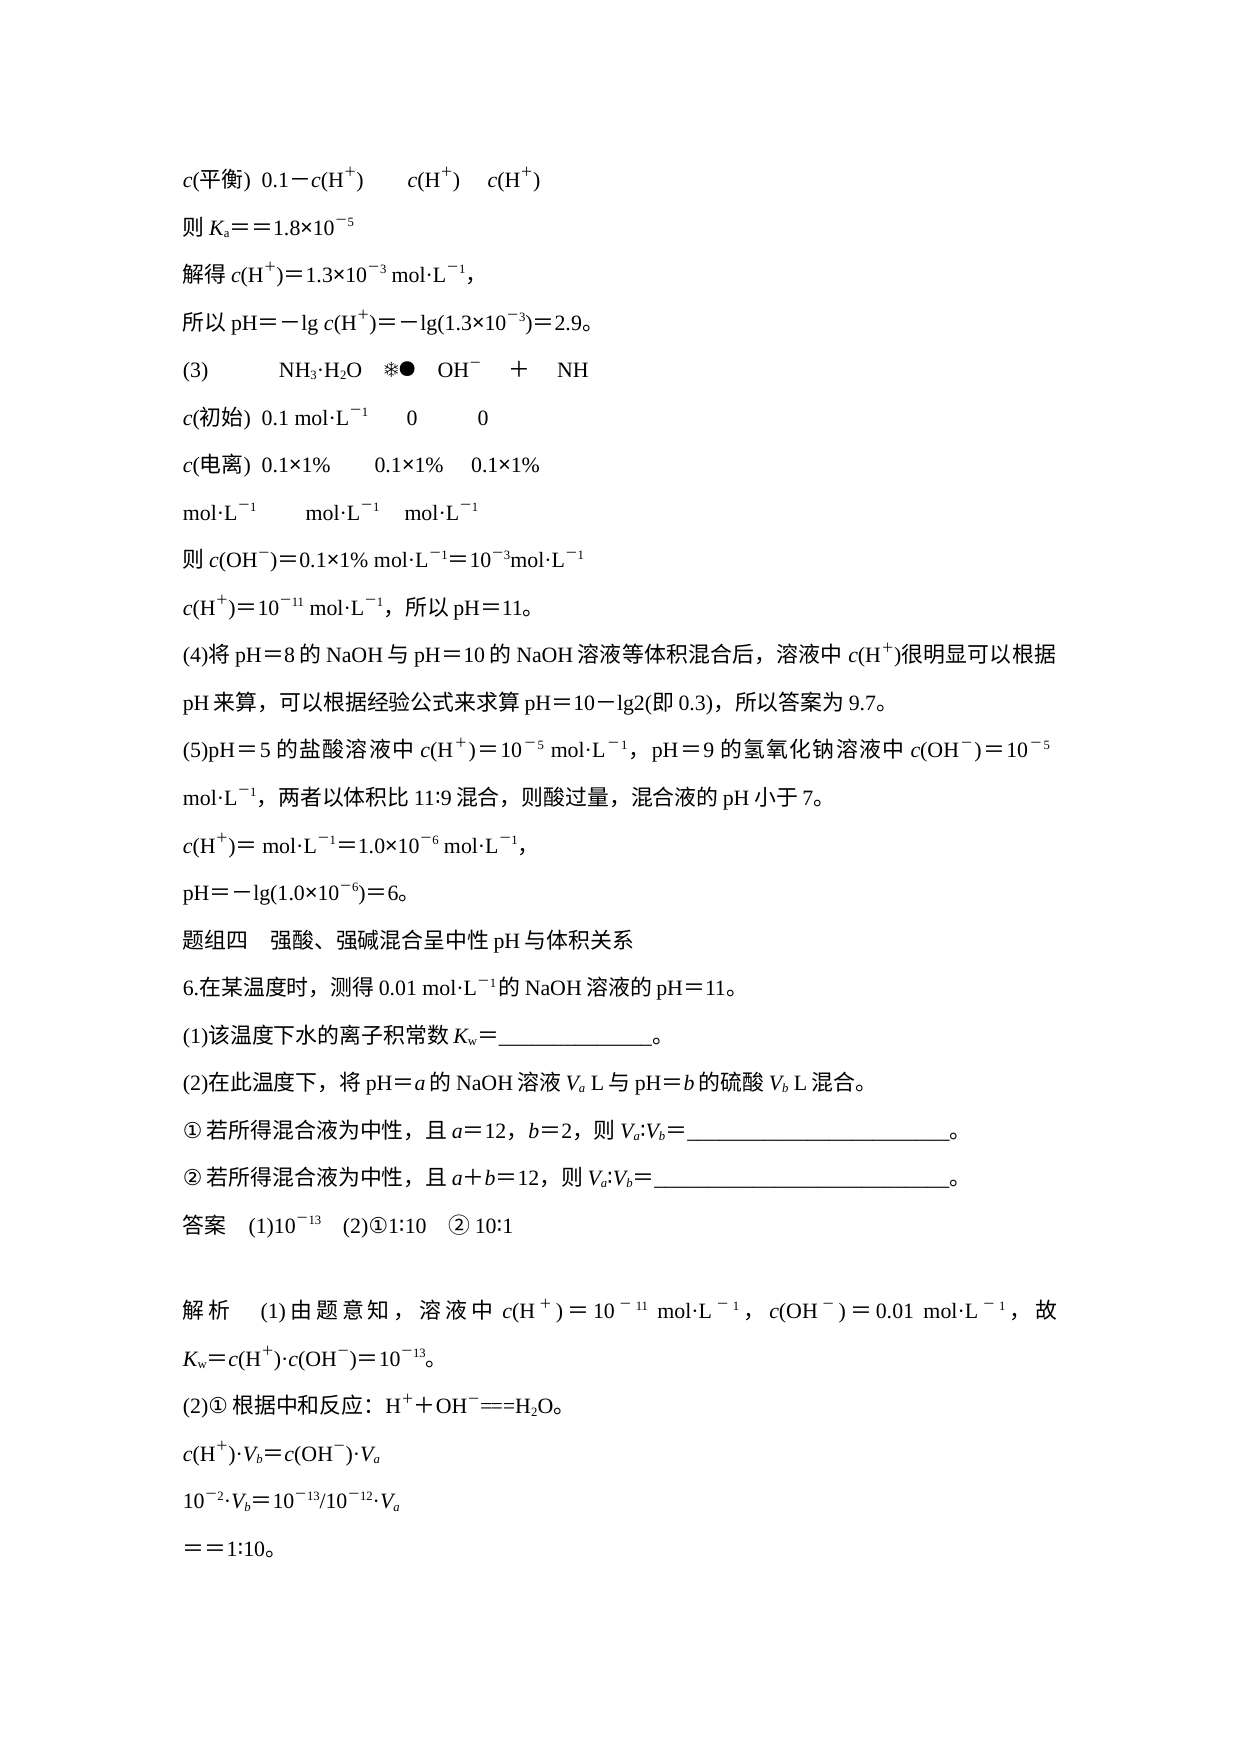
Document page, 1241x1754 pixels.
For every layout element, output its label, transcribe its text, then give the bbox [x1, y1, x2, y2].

text 6.在某温度时，测得0.01 mol·L－1的NaOH溶液的pH＝11。 [183, 970, 1058, 1002]
text (4)将pH＝8的NaOH与pH＝10的NaOH溶液等体积混合后，溶液中c(H＋)很明显可以根据pH来算，可以根据经验公式来求算pH＝10－lg2(即0.3)，所以答案为9.7。 [183, 637, 1058, 717]
text 解析 (1)由题意知，溶液中c(H＋)＝10－11 mol·L－1，c(OH－)＝0.01 mol·L－1，故 [183, 1293, 1058, 1325]
text (1)该温度下水的离子积常数Kw＝______________。 [183, 1018, 1058, 1049]
text (3) NH3·H2O  OH－ ＋ NH [183, 352, 1058, 384]
text mol·L－1 mol·L－1 mol·L－1 [183, 495, 1058, 527]
text pH＝－lg(1.0×10－6)＝6。 [183, 875, 1058, 907]
text 答案 (1)10－13 (2)①1∶10 ②10∶1 [183, 1208, 1058, 1240]
text ①若所得混合液为中性，且a＝12，b＝2，则Va∶Vb＝________________________。 [183, 1113, 1058, 1144]
text c(H＋)＝ mol·L－1＝1.0×10－6 mol·L－1， [183, 828, 1058, 859]
text 10－2·Vb＝10－13/10－12·Va [183, 1483, 1058, 1515]
text c(初始) 0.1 mol·L－1 0 0 [183, 400, 1058, 431]
text (2)在此温度下，将pH＝a的NaOH溶液Va L与pH＝b的硫酸Vb L混合。 [183, 1065, 1058, 1097]
text c(H＋)·Vb＝c(OH－)·Va [183, 1436, 1058, 1468]
text (2)①根据中和反应：H＋＋OH－===H2O。 [183, 1388, 1058, 1420]
text 则c(OH－)＝0.1×1% mol·L－1＝10－3mol·L－1 [183, 542, 1058, 574]
text ＝＝1∶10。 [183, 1531, 1058, 1563]
text 所以pH＝－lg c(H＋)＝－lg(1.3×10－3)＝2.9。 [183, 305, 1058, 336]
text 解得c(H＋)＝1.3×10－3 mol·L－1， [183, 257, 1058, 289]
text 题组四 强酸、强碱混合呈中性pH与体积关系 [183, 923, 1058, 954]
text c(H＋)＝10－11 mol·L－1，所以pH＝11。 [183, 590, 1058, 622]
text c(平衡) 0.1－c(H＋) c(H＋) c(H＋) [183, 162, 1058, 194]
text ②若所得混合液为中性，且a＋b＝12，则Va∶Vb＝___________________________。 [183, 1160, 1058, 1192]
text mol·L－1，两者以体积比11∶9混合，则酸过量，混合液的pH小于7。 [183, 780, 1058, 812]
text Kw＝c(H＋)·c(OH－)＝10－13。 [183, 1341, 1058, 1373]
text (5)pH＝5的盐酸溶液中c(H＋)＝10－5 mol·L－1，pH＝9的氢氧化钠溶液中c(OH－)＝10－5 [183, 732, 1058, 764]
text c(电离) 0.1×1% 0.1×1% 0.1×1% [183, 447, 1058, 479]
text 则Ka＝＝1.8×10－5 [183, 209, 1058, 241]
